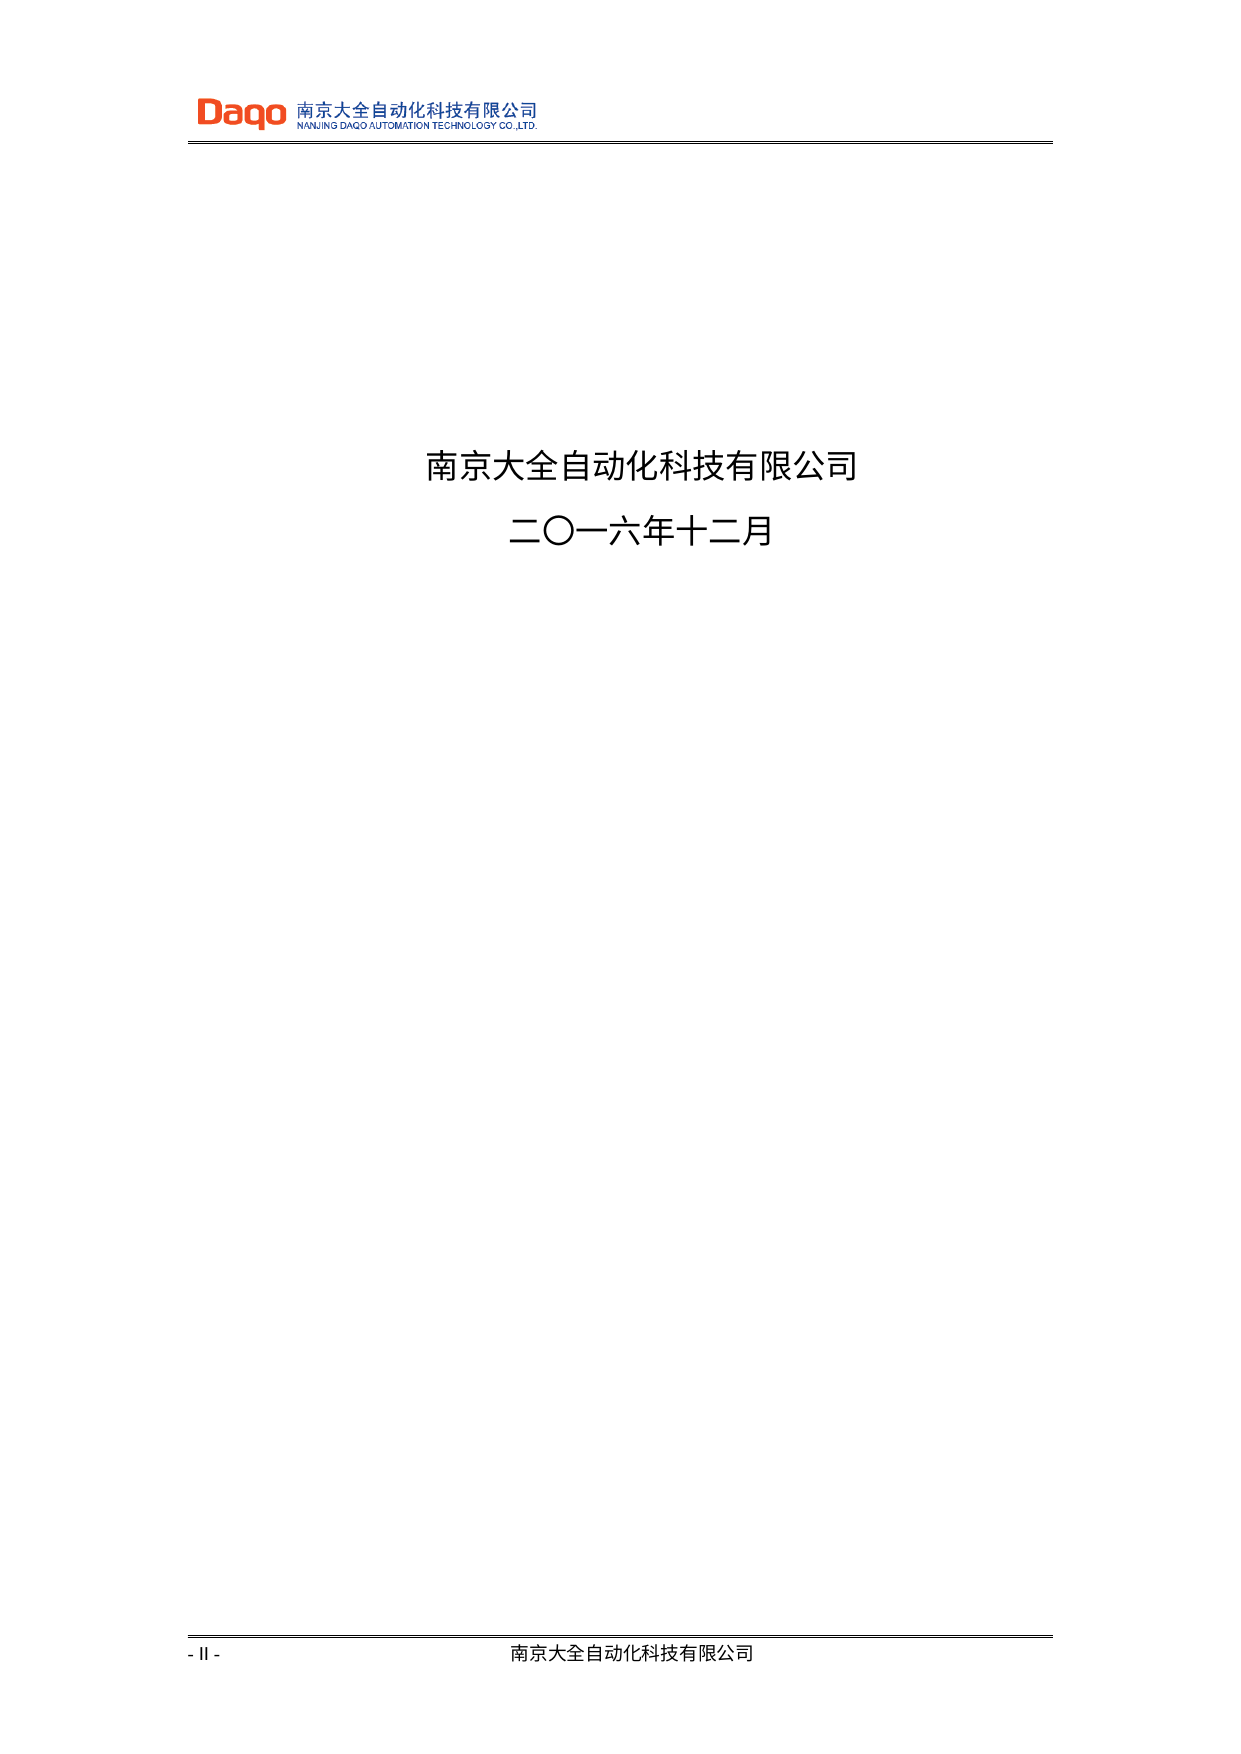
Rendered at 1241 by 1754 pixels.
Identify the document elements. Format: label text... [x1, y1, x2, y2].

text 二〇一六年十二月 [187, 497, 1053, 562]
text 南京大全自动化科技有限公司 [187, 432, 1053, 497]
picture [187, 88, 545, 140]
